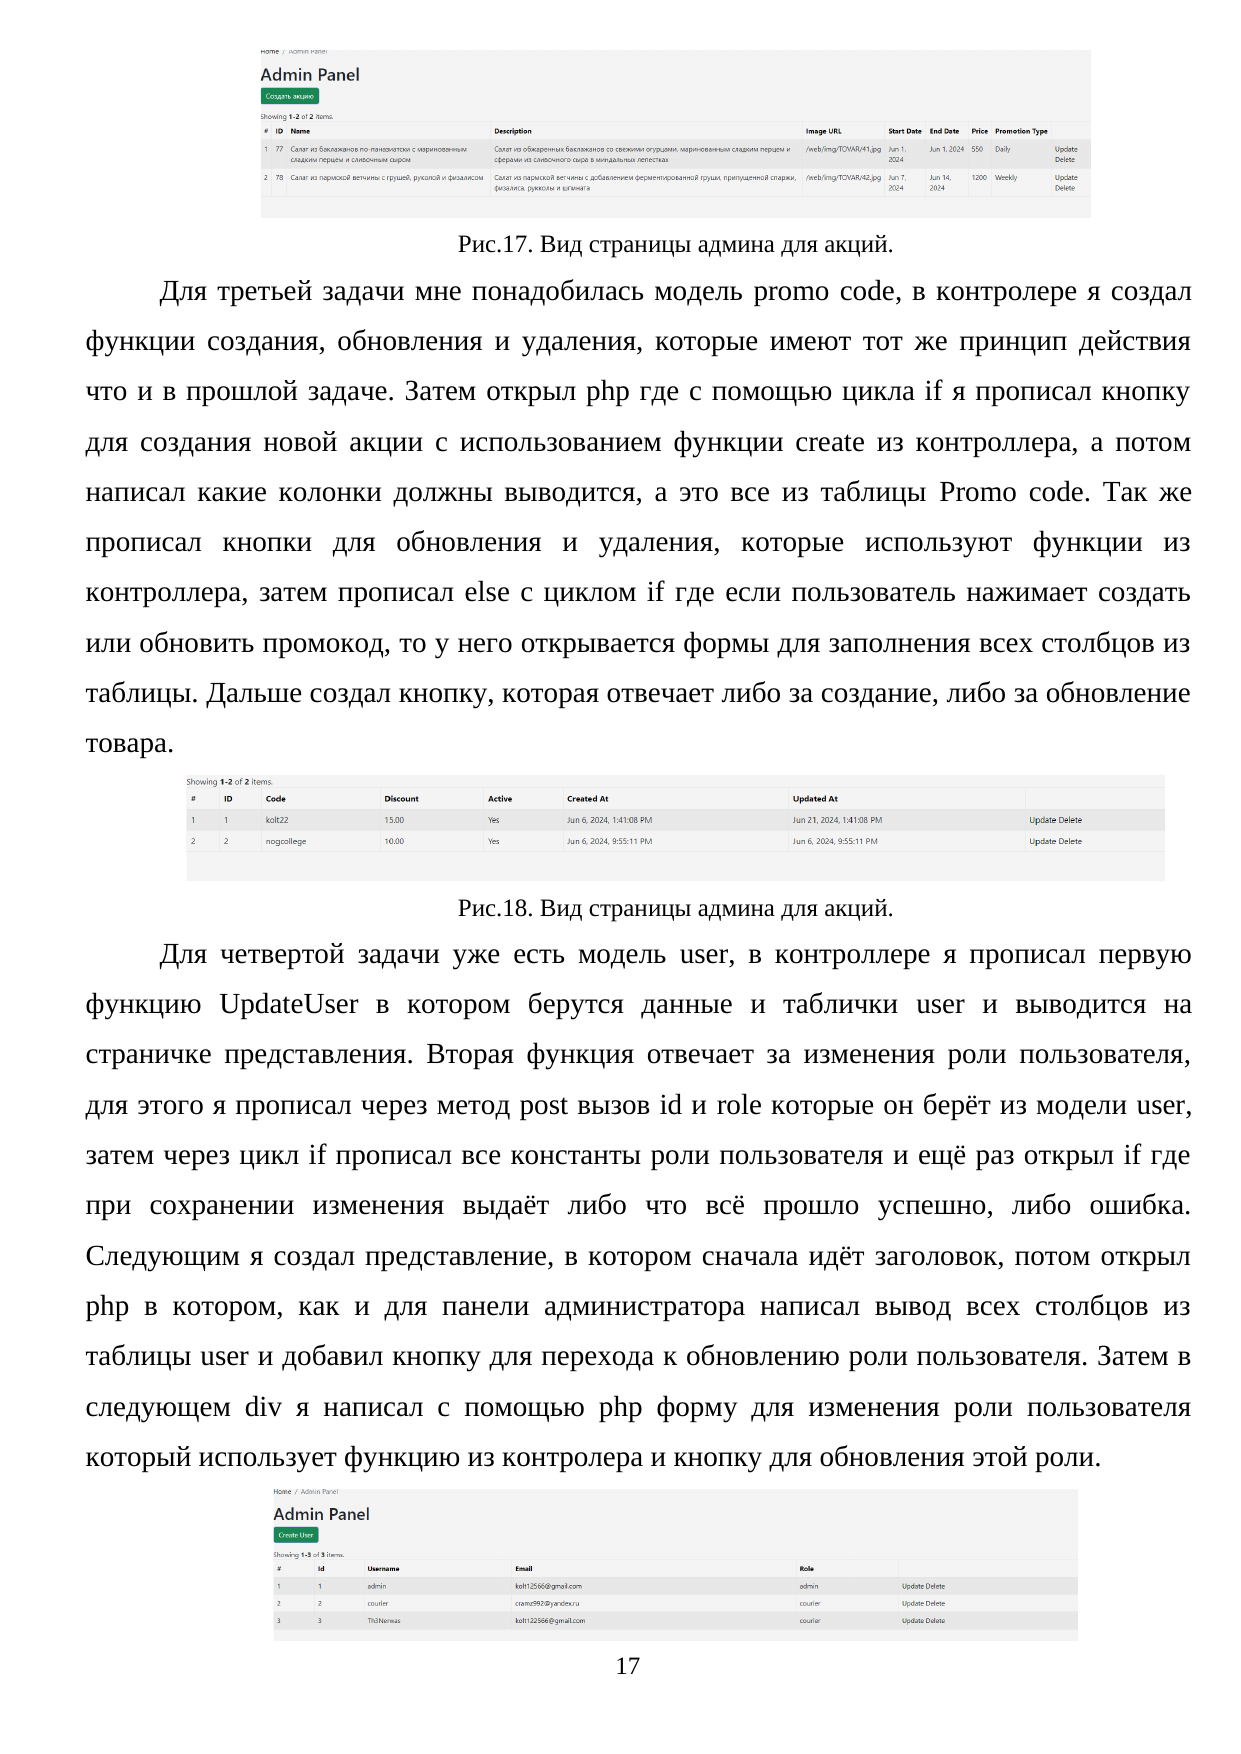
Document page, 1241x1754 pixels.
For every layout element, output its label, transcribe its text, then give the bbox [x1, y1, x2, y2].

text Рис.18. Вид страницы админа для акций. [85, 893, 1192, 922]
text Рис.17. Вид страницы админа для акций. [85, 229, 1192, 258]
text Для четвертой задачи уже есть модель user, в контроллере я прописал первую функцию UpdateUser в котором берутся данные и таблички user и выводится на страничке представления. Вторая функция отвечает за изменения роли пользователя, для этого я прописал через метод post вызов id и role которые он берёт из модели user, затем через цикл if прописал все константы роли пользователя и ещё раз открыл if где при сохранении изменения выдаёт либо что всё прошло успешно, либо ошибка. Следующим я создал представление, в котором сначала идёт заголовок, потом открыл php в котором, как и для панели администратора написал вывод всех столбцов из таблицы user и добавил кнопку для перехода к обновлению роли пользователя. Затем в следующем div я написал с помощью php форму для изменения роли пользователя который использует функцию из контролера и кнопку для обновления этой роли. [85, 936, 1192, 1473]
text Для третьей задачи мне понадобилась модель promo code, в контролере я создал функции создания, обновления и удаления, которые имеют тот же принцип действия что и в прошлой задаче. Затем открыл php где с помощью цикла if я прописал кнопку для создания новой акции с использованием функции create из контроллера, а потом написал какие колонки должны выводится, а это все из таблицы Promo code. Так же прописал кнопки для обновления и удаления, которые используют функции из контроллера, затем прописал else с циклом if где если пользователь нажимает создать или обновить промокод, то у него открывается формы для заполнения всех столбцов из таблицы. Дальше создал кнопку, которая отвечает либо за создание, либо за обновление товара. [85, 273, 1192, 759]
picture [260, 50, 1091, 218]
picture [186, 775, 1165, 881]
picture [273, 1489, 1078, 1641]
